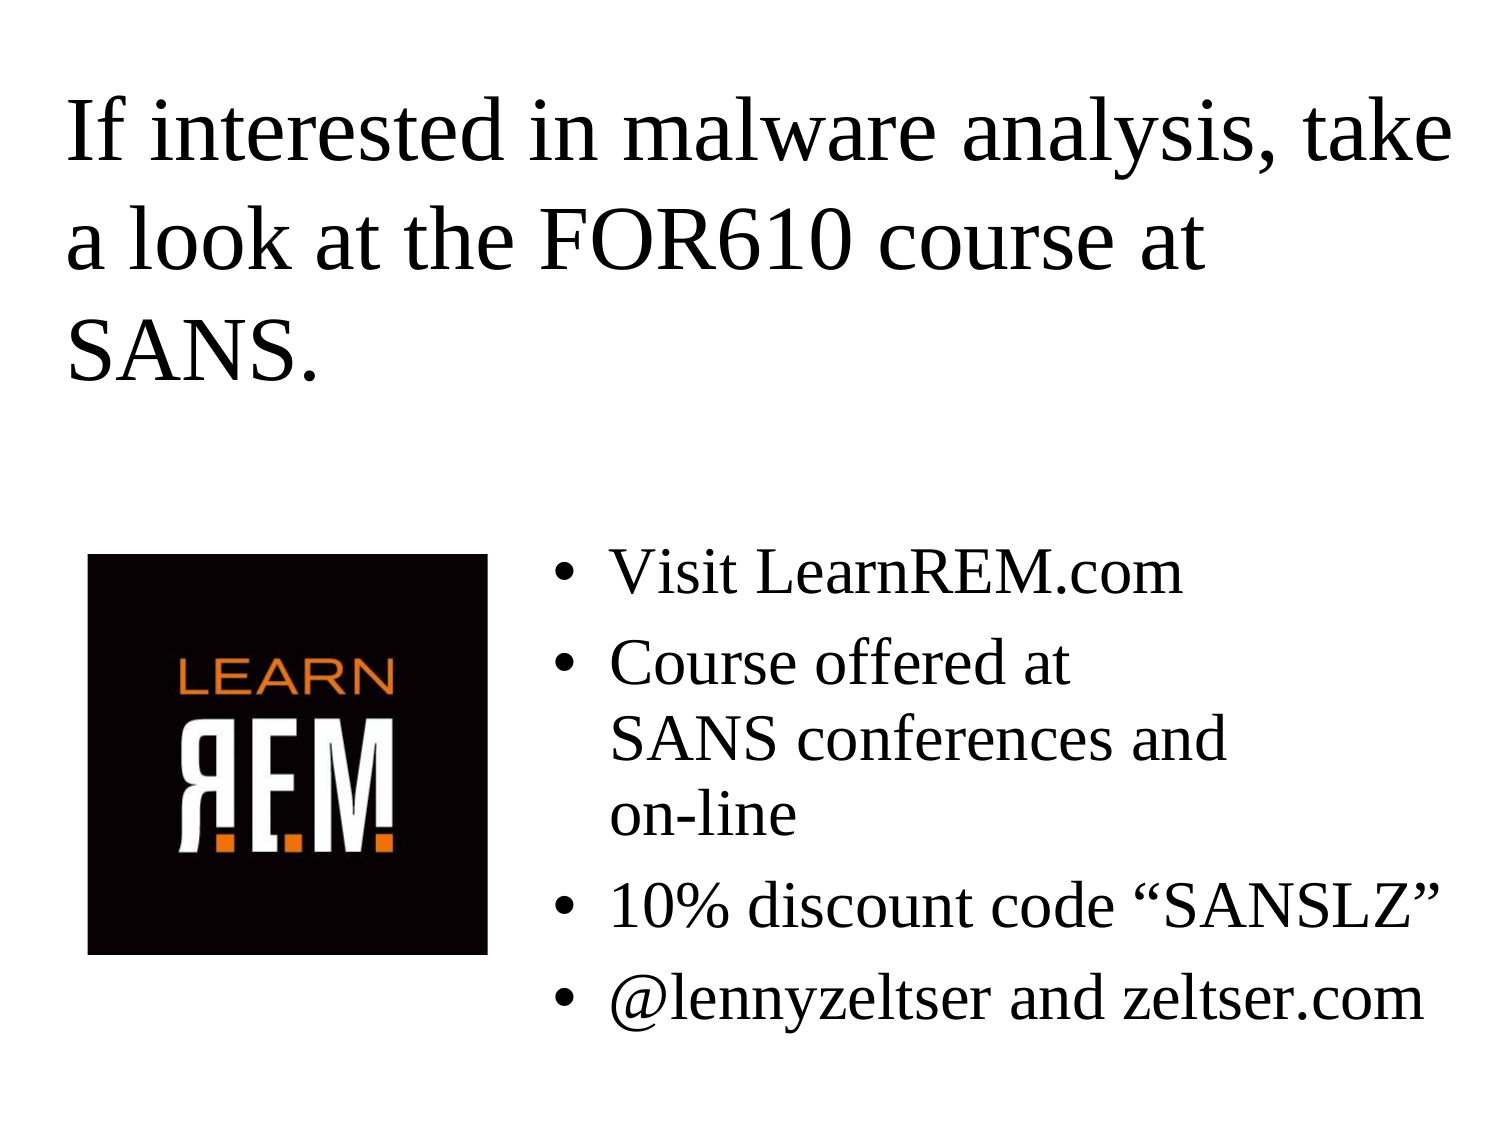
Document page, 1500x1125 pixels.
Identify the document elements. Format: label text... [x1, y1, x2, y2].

list @lennyzeltser and zeltser.com [553, 957, 1475, 1034]
list Visit LearnREM.com [553, 531, 1475, 608]
list Course offered at SANS conferences and on-line [553, 624, 1258, 850]
picture [87, 554, 488, 955]
text If interested in malware analysis, take [65, 79, 1475, 181]
list 10% discount code “SANSLZ” [553, 865, 1475, 942]
text a look at the FOR610 course at SANS. [65, 181, 1475, 403]
